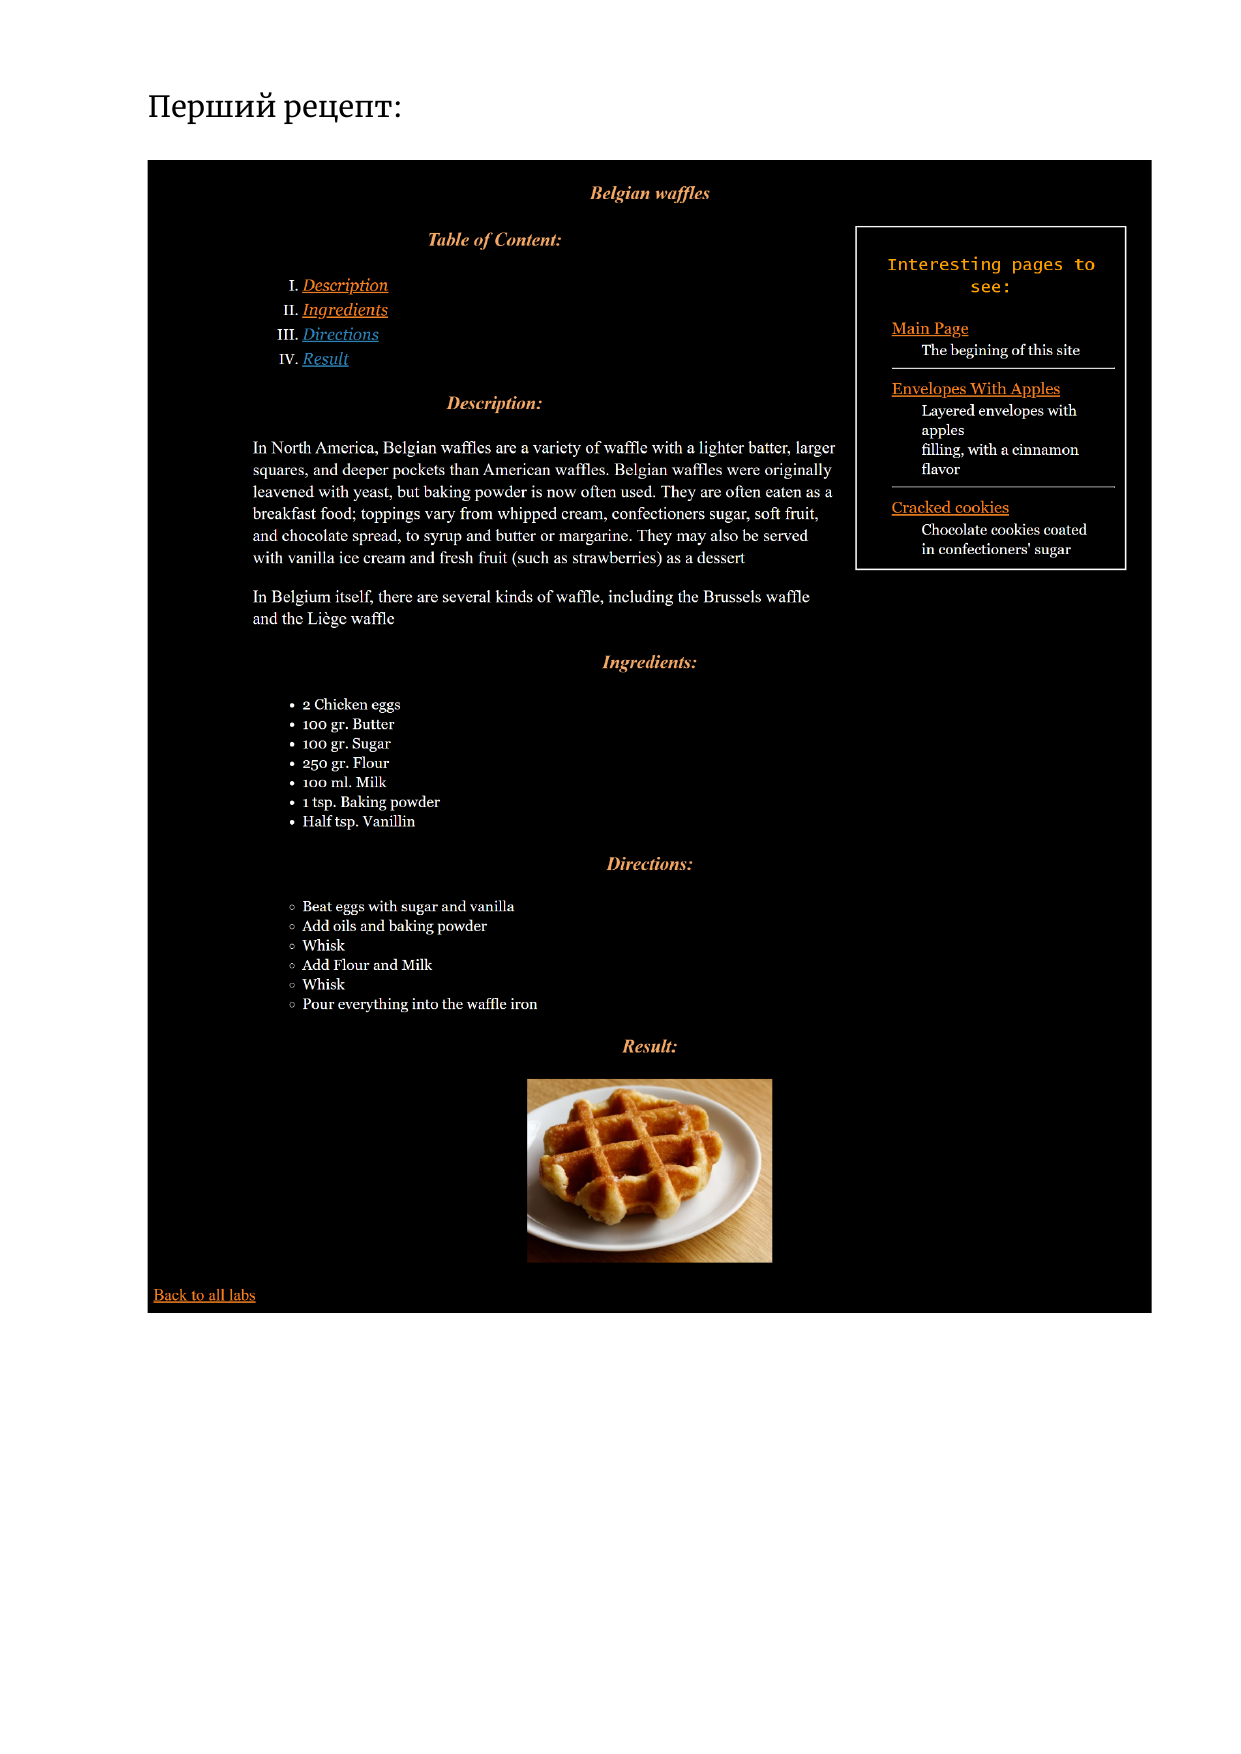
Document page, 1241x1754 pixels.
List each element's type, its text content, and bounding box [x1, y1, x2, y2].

picture [147, 160, 1152, 1313]
text Перший рецепт: [148, 88, 1152, 125]
